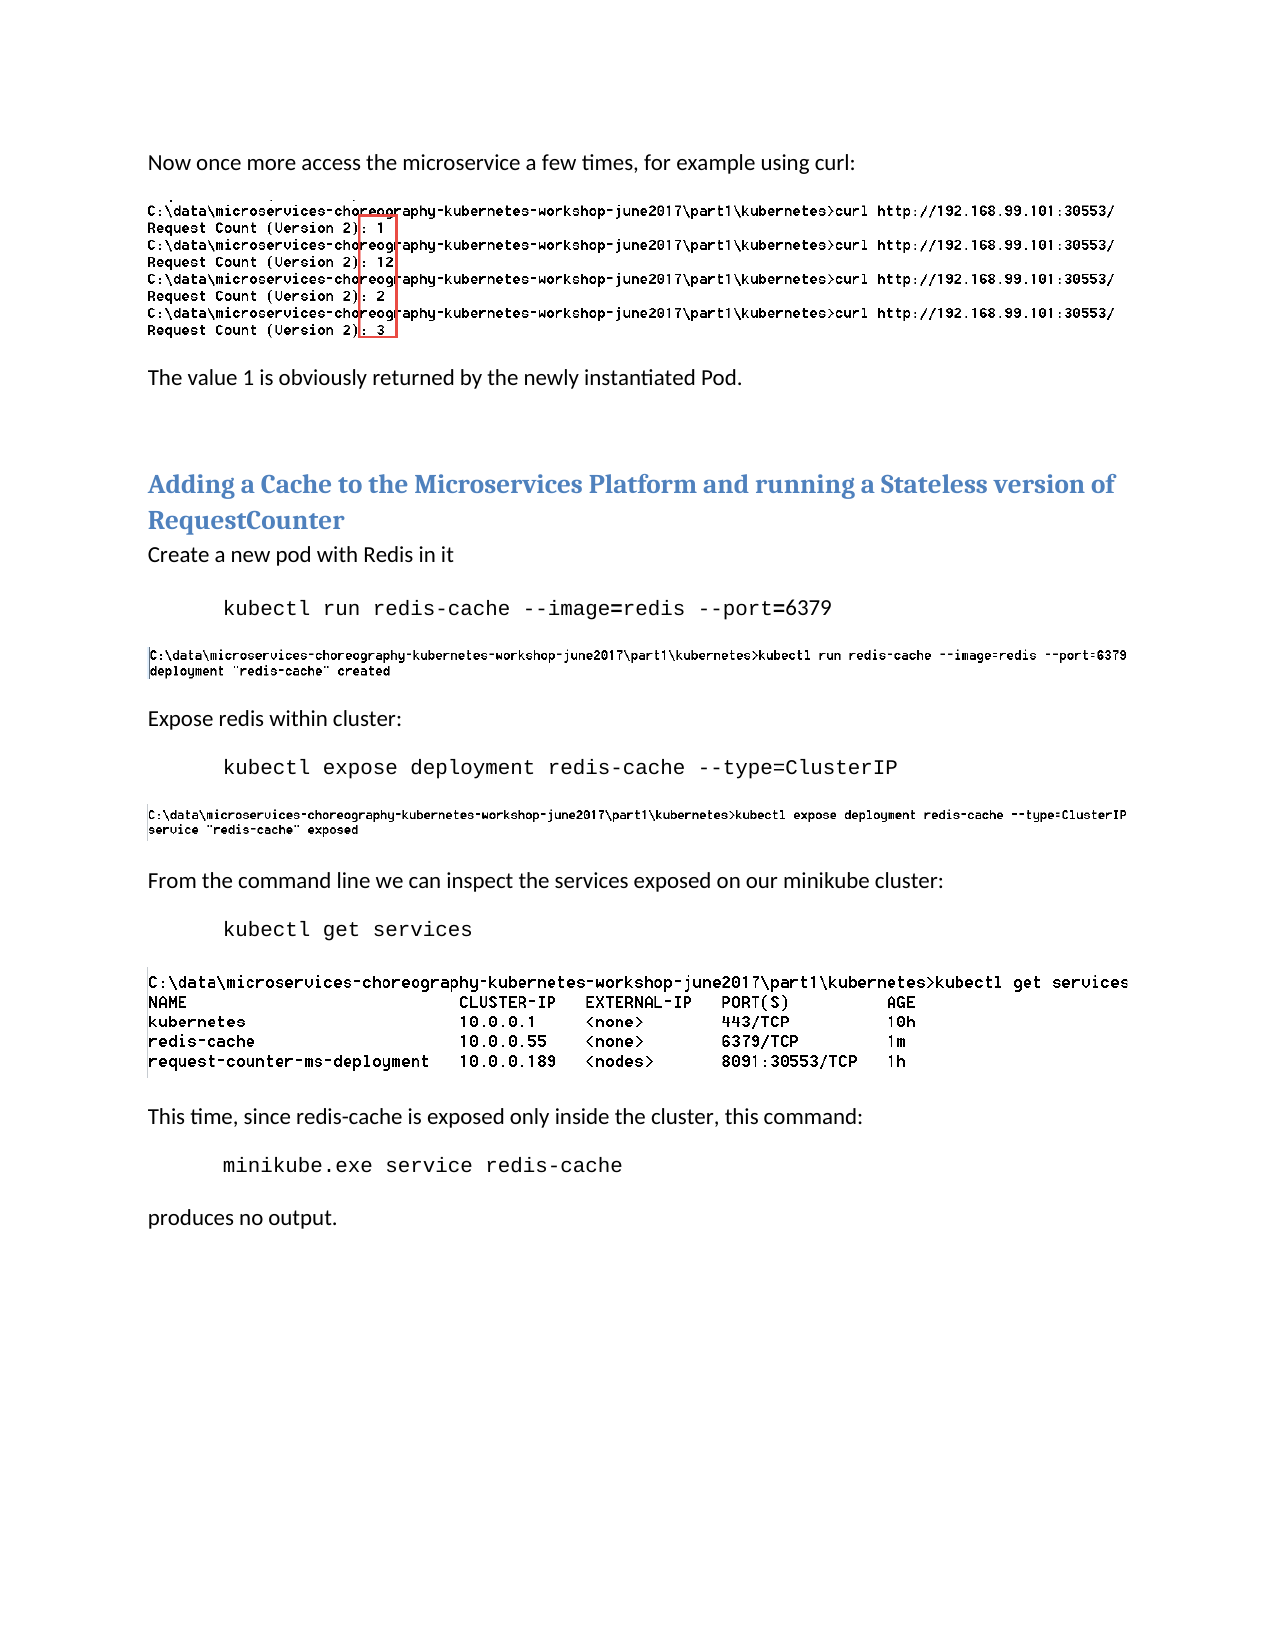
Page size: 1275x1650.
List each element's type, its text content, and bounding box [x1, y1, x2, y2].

picture [147, 967, 1128, 1078]
text kubectl get services [148, 919, 1127, 943]
picture [147, 804, 1128, 841]
picture [147, 200, 1128, 338]
text The value 1 is obviously returned by the newly instantiated Pod. [148, 363, 1127, 391]
text kubectl run redis-cache --image=redis --port=6379 [148, 593, 1127, 622]
text minikube.exe service redis-cache [148, 1155, 1127, 1179]
text kubectl expose deployment redis-cache --type=ClusterIP [223, 757, 1127, 780]
text produces no output. [148, 1203, 1127, 1231]
text Create a new pod with Redis in it [148, 540, 1127, 568]
picture [147, 647, 1128, 679]
text Now once more access the microservice a few times, for example using curl: [148, 148, 1127, 176]
text From the command line we can inspect the services exposed on our minikube cluster: [148, 866, 1127, 894]
subtitle Adding a Cache to the Microservices Platform and running a Stateless version of RequestCounter [148, 469, 1127, 536]
text Expose redis within cluster: [148, 704, 1127, 732]
text This time, since redis-cache is exposed only inside the cluster, this command: [148, 1102, 1127, 1130]
